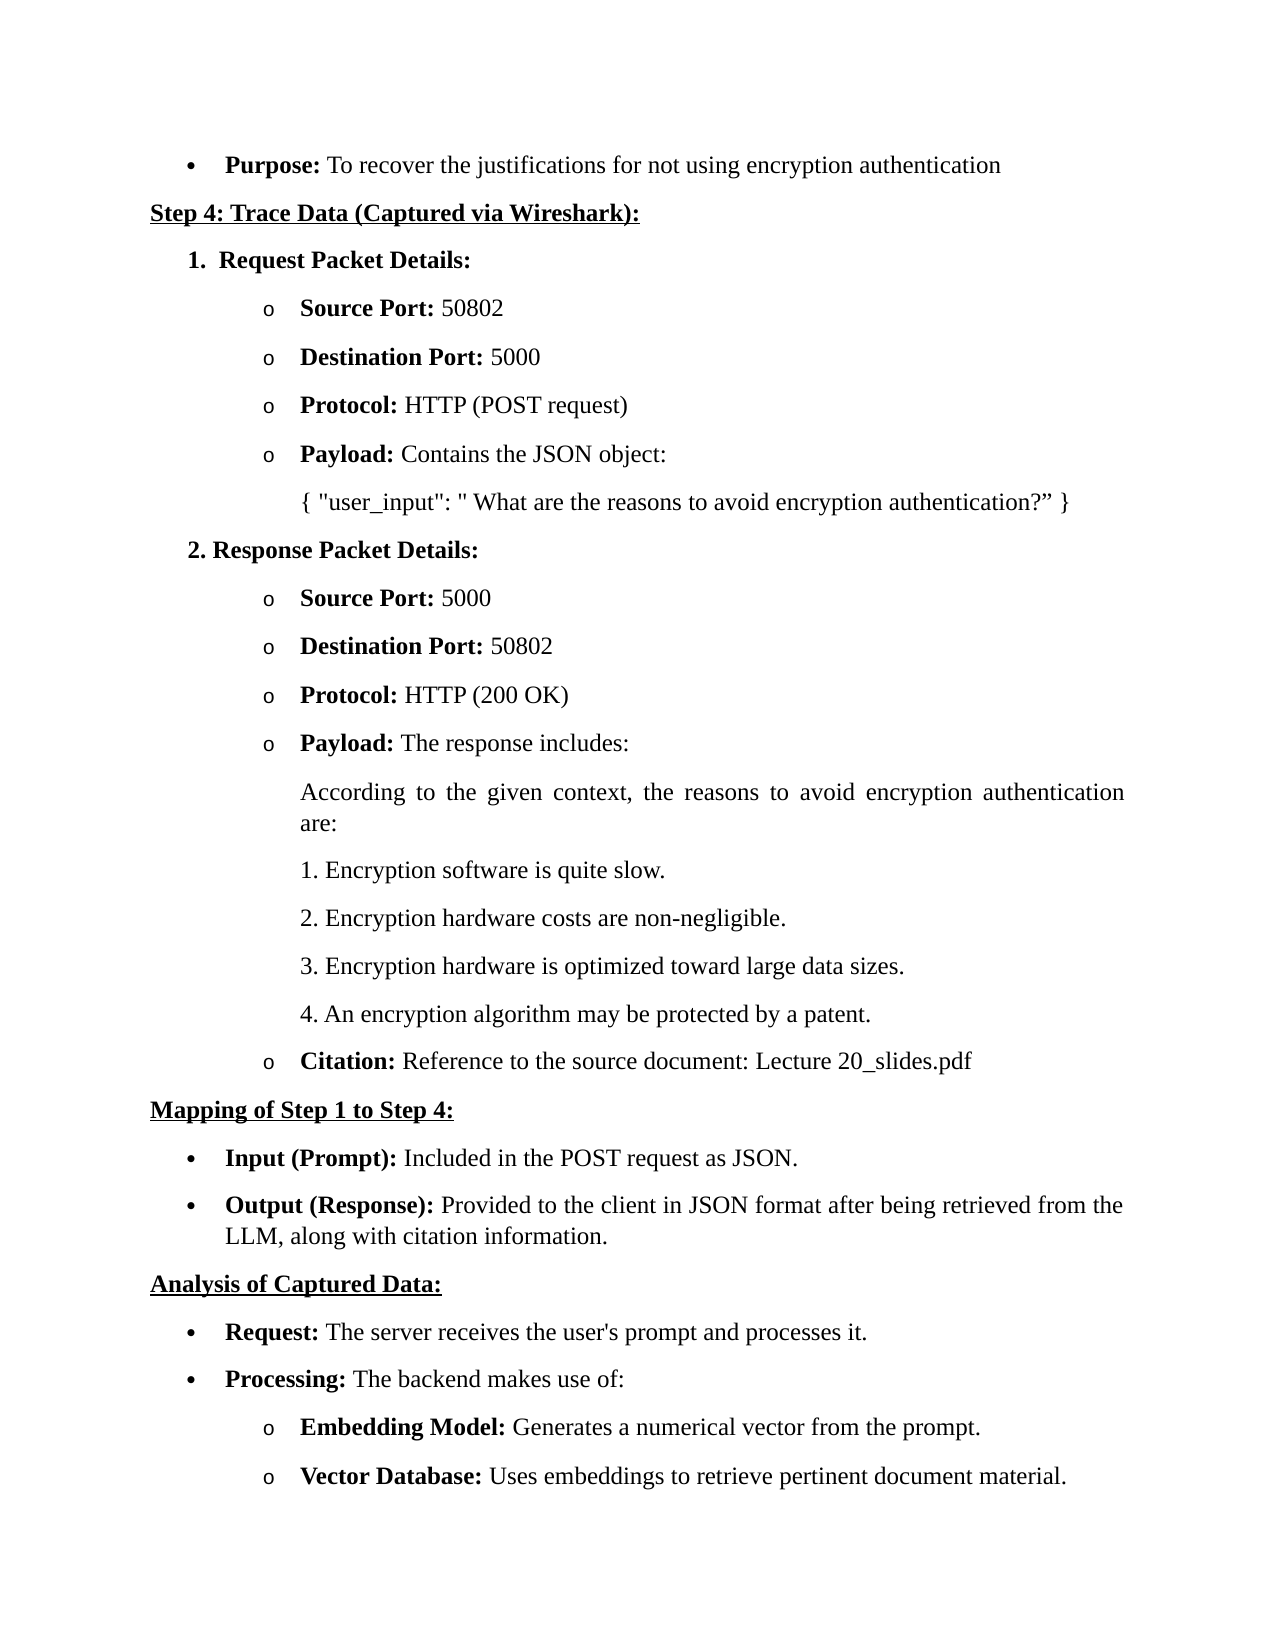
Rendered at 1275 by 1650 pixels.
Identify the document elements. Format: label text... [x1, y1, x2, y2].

text Analysis of Captured Data: [150, 1269, 1125, 1298]
text 4. An encryption algorithm may be protected by a patent. [300, 999, 1125, 1027]
text According to the given context, the reasons to avoid encryption authentication are: [300, 777, 1125, 837]
list Output (Response): Provided to the client in JSON format after being retrieved from the LLM, along with citation information. [187, 1190, 1125, 1250]
list Citation: Reference to the source document: Lecture 20_slides.pdf [262, 1046, 1125, 1076]
list Protocol: HTTP (200 OK) [262, 680, 1125, 709]
text Mapping of Step 1 to Step 4: [150, 1095, 1125, 1124]
list Vector Database: Uses embeddings to retrieve pertinent document material. [262, 1461, 1125, 1490]
list Embedding Model: Generates a numerical vector from the prompt. [262, 1412, 1125, 1442]
text 2. Response Packet Details: [187, 535, 1125, 564]
list Purpose: To recover the justifications for not using encryption authentication [187, 150, 1125, 179]
list Protocol: HTTP (POST request) [262, 390, 1125, 420]
list Source Port: 5000 [262, 583, 1125, 612]
text 1. Request Packet Details: [187, 245, 1125, 274]
list Payload: Contains the JSON object: [262, 439, 1125, 468]
list Request: The server receives the user's prompt and processes it. [187, 1317, 1125, 1346]
text { "user_input": " What are the reasons to avoid encryption authentication?” } [300, 487, 1125, 516]
text Step 4: Trace Data (Captured via Wireshark): [150, 198, 1125, 226]
text 2. Encryption hardware costs are non-negligible. [300, 903, 1125, 932]
list Payload: The response includes: [262, 728, 1125, 758]
list Input (Prompt): Included in the POST request as JSON. [187, 1143, 1125, 1171]
list Destination Port: 5000 [262, 342, 1125, 371]
text 3. Encryption hardware is optimized toward large data sizes. [300, 951, 1125, 980]
list Destination Port: 50802 [262, 631, 1125, 661]
text 1. Encryption software is quite slow. [300, 856, 1125, 884]
list Source Port: 50802 [262, 293, 1125, 323]
list Processing: The backend makes use of: [187, 1364, 1125, 1393]
